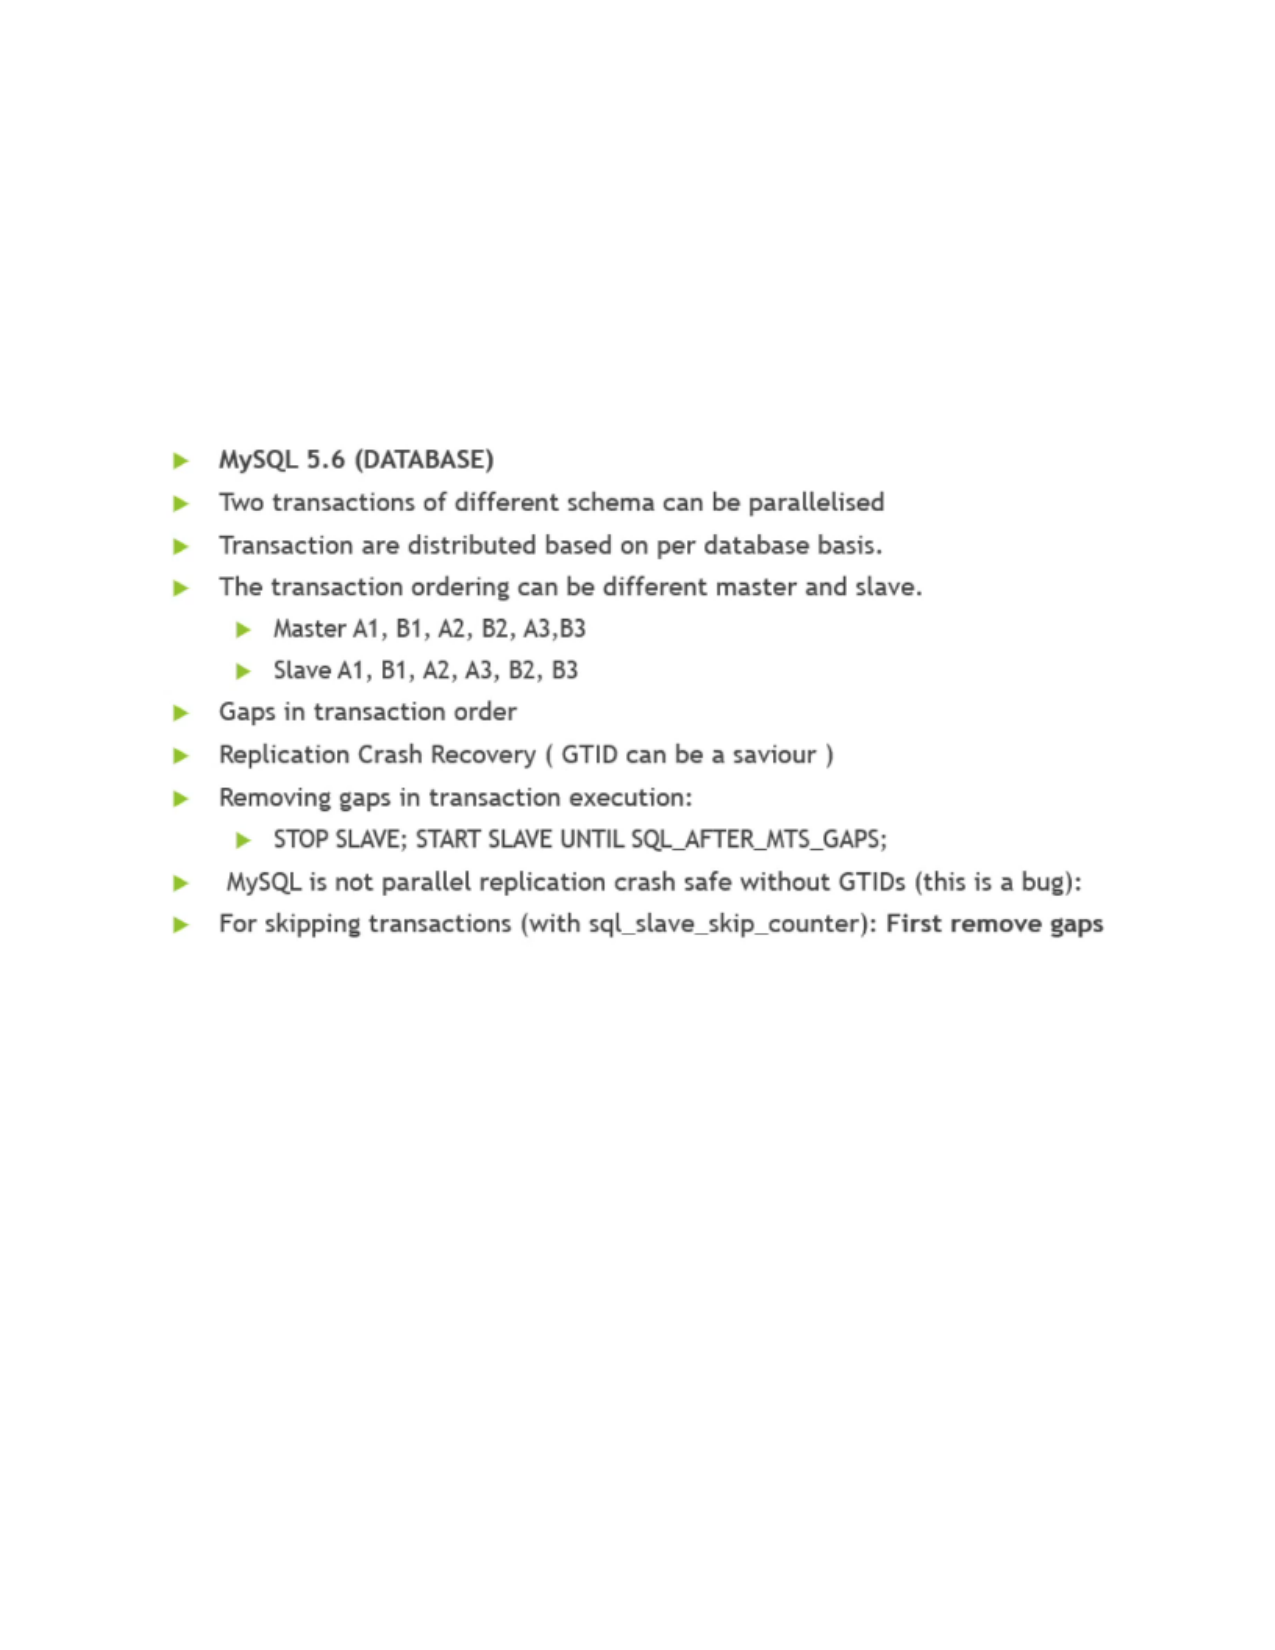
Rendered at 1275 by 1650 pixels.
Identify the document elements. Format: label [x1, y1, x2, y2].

picture [150, 439, 1122, 957]
